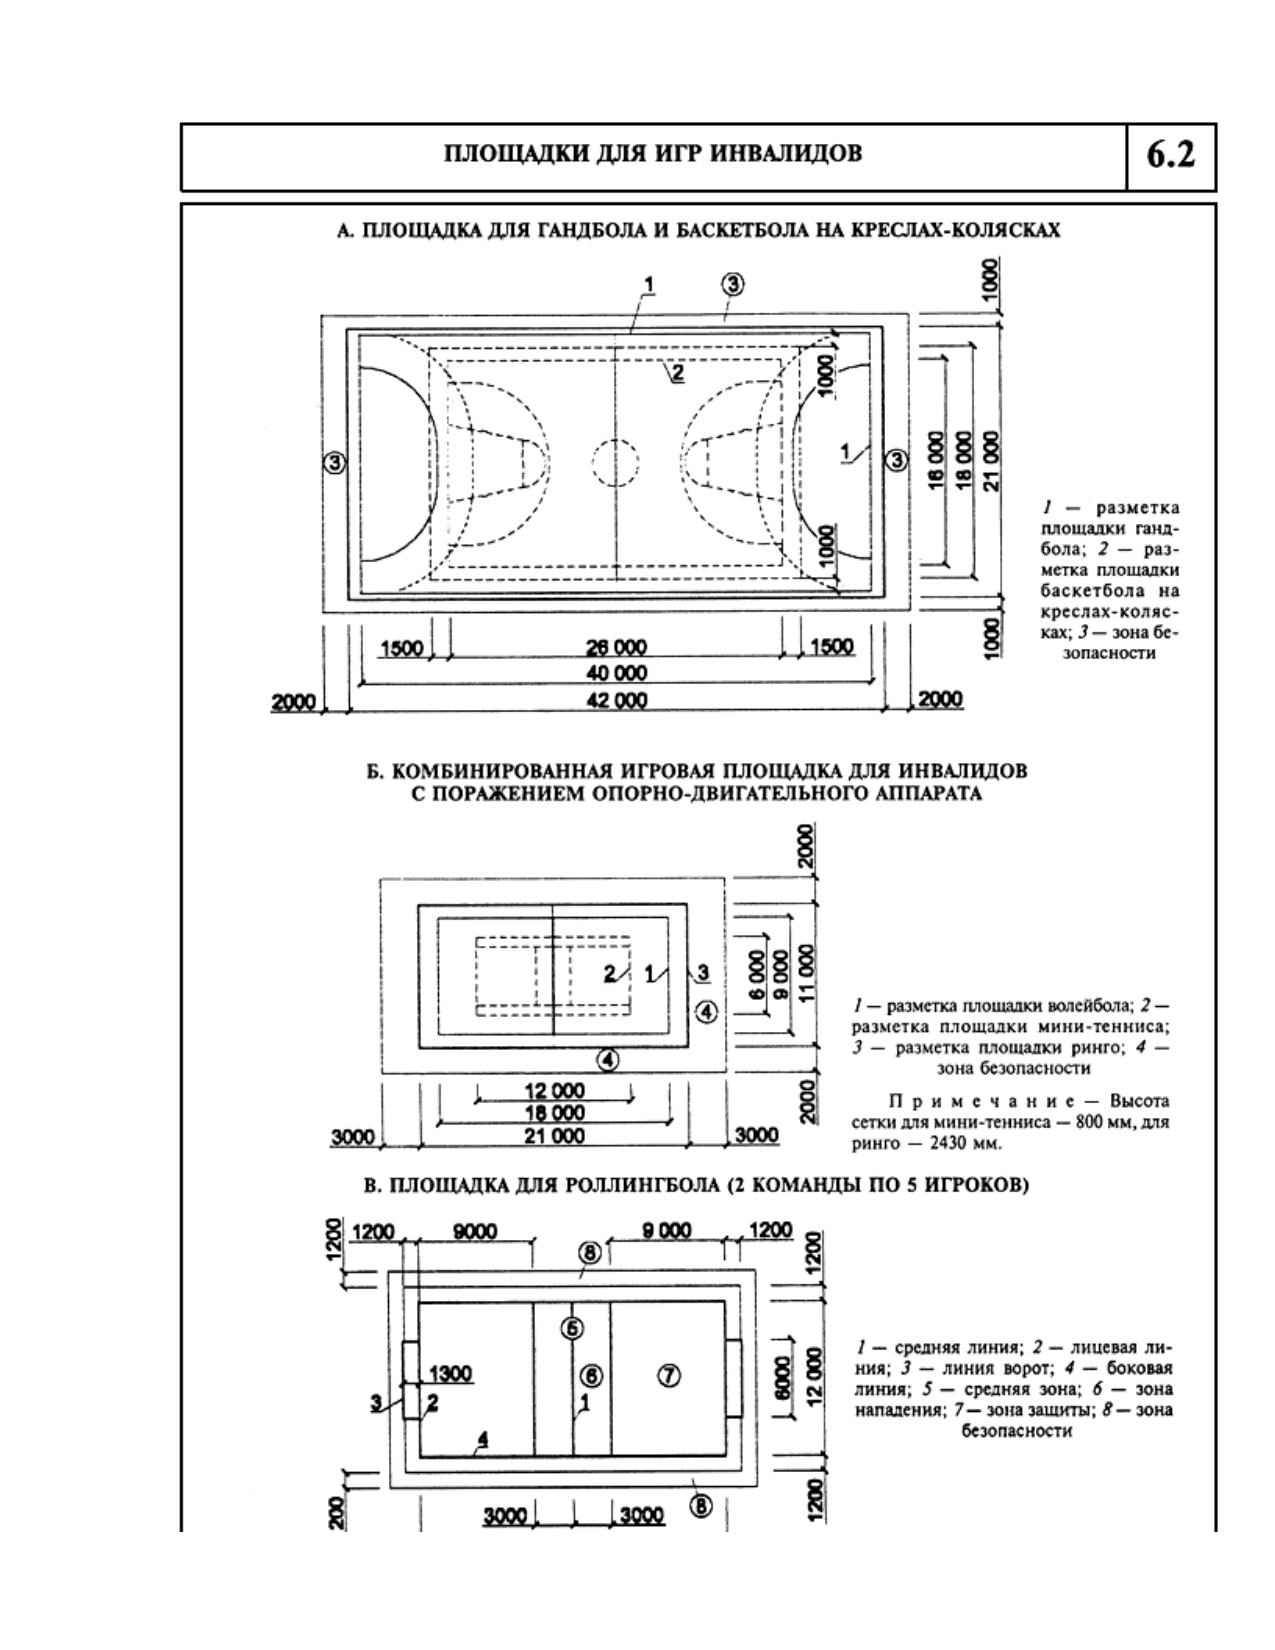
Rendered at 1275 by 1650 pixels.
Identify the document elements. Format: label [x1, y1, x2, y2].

picture [177, 118, 1221, 1532]
